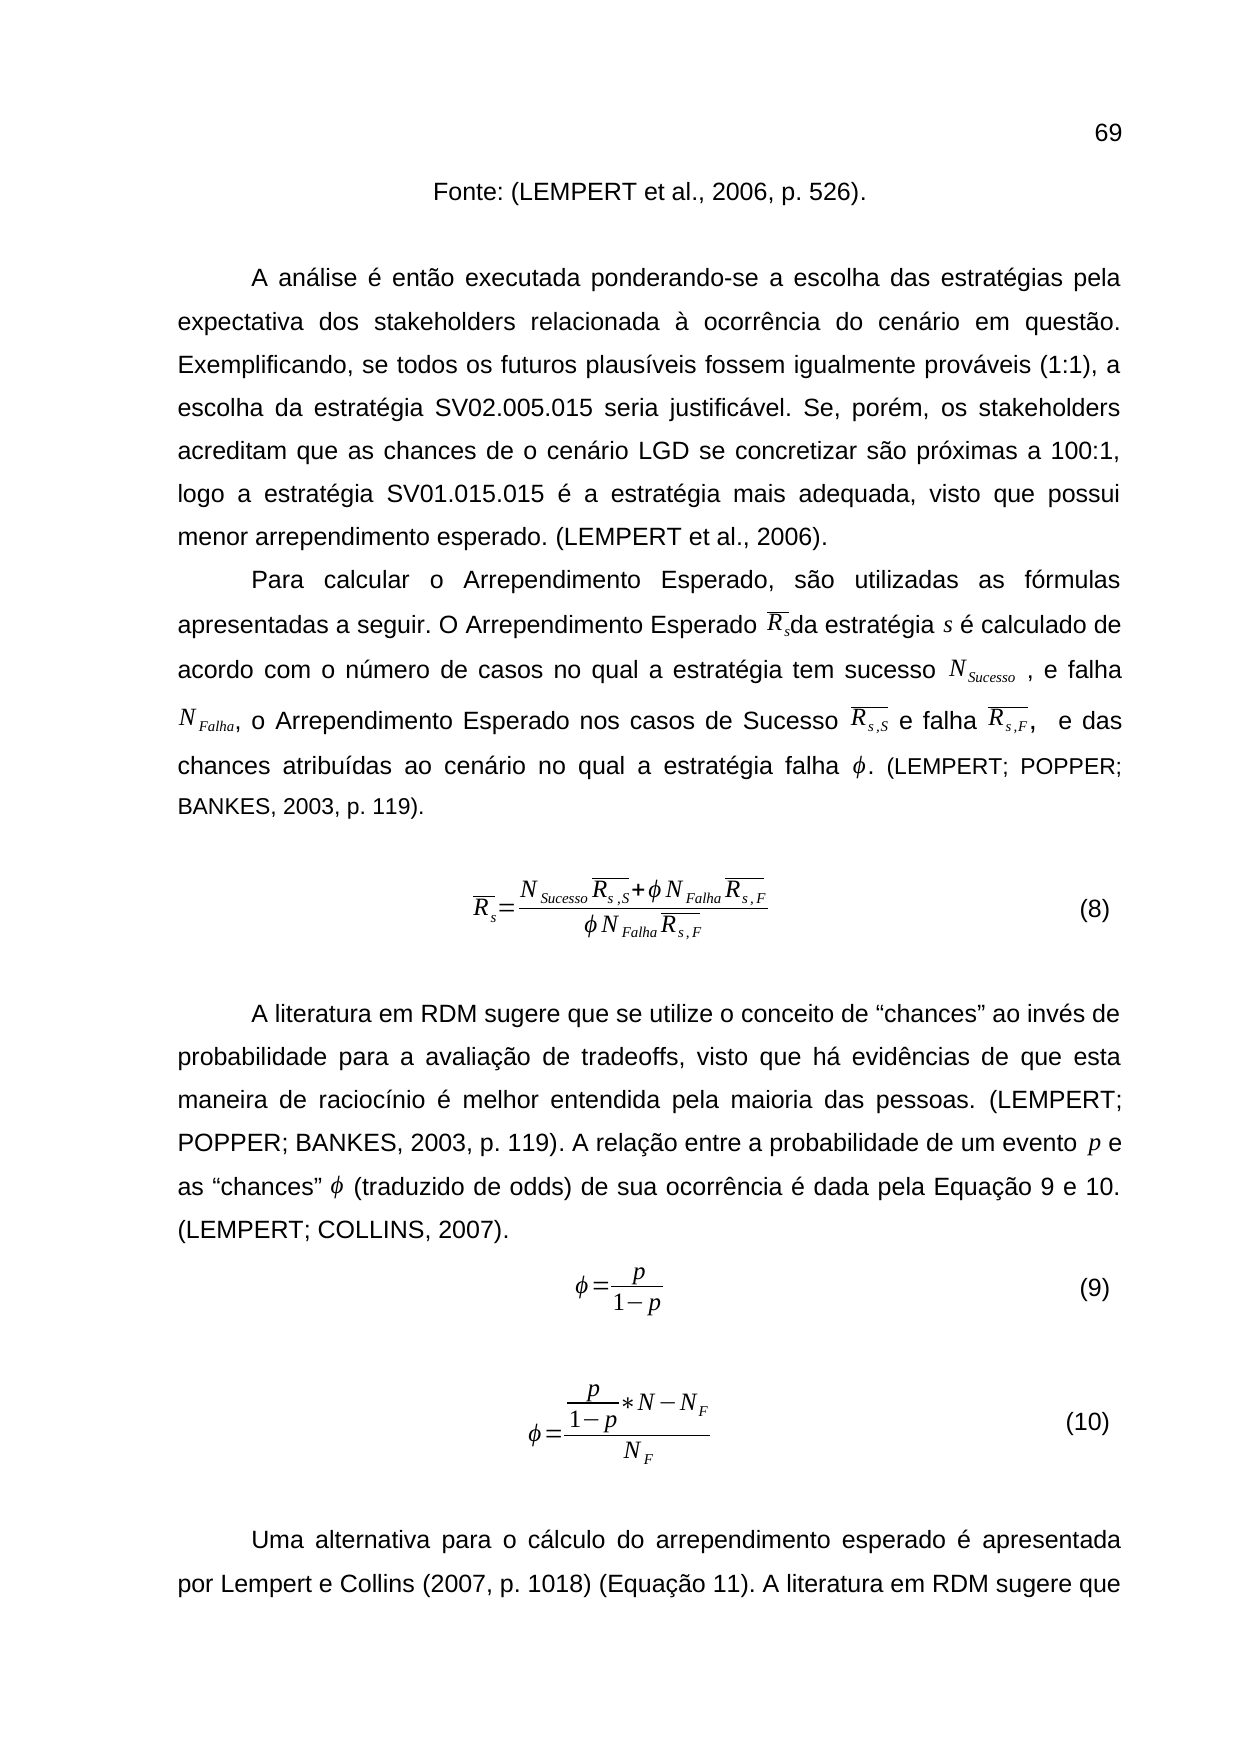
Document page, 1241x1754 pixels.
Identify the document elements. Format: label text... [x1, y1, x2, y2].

table_header (9) [989, 1258, 1121, 1331]
table_header (8) [989, 875, 1121, 956]
text A literatura em RDM sugere que se utilize o conceito de “chances” ao invés de probabilidade para a avaliação de tradeoffs, visto que há evidências de que esta maneira de raciocínio é melhor entendida pela maioria das pessoas. (LEMPERT; POPPER; BANKES, 2003, p. 119). A relação entre a probabilidade de um evento e as “chances” (traduzido de odds) de sua ocorrência é dada pela Equação 9 e 10. (LEMPERT; COLLINS, 2007). [177, 999, 1122, 1243]
text Fonte: (LEMPERT et al., 2006, p. 526). [177, 177, 1122, 206]
text Para calcular o Arrependimento Esperado, são utilizadas as fórmulas apresentadas a seguir. O Arrependimento Esperado da estratégia é calculado de acordo com o número de casos no qual a estratégia tem sucesso , e falha , o Arrependimento Esperado nos casos de Sucesso e falha , e das chances atribuídas ao cenário no qual a estratégia falha . (LEMPERT; POPPER; BANKES, 2003, p. 119). [177, 565, 1122, 819]
table_header [177, 875, 989, 956]
table_header [177, 1374, 989, 1482]
table_header [177, 1258, 989, 1331]
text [177, 1525, 1122, 1597]
text A análise é então executada ponderando-se a escolha das estratégias pela expectativa dos stakeholders relacionada à ocorrência do cenário em questão. Exemplificando, se todos os futuros plausíveis fossem igualmente prováveis (1:1), a escolha da estratégia SV02.005.015 seria justificável. Se, porém, os stakeholders acreditam que as chances de o cenário LGD se concretizar são próximas a 100:1, logo a estratégia SV01.015.015 é a estratégia mais adequada, visto que possui menor arrependimento esperado. (LEMPERT et al., 2006). [177, 263, 1122, 551]
table_header (10) [989, 1374, 1121, 1482]
